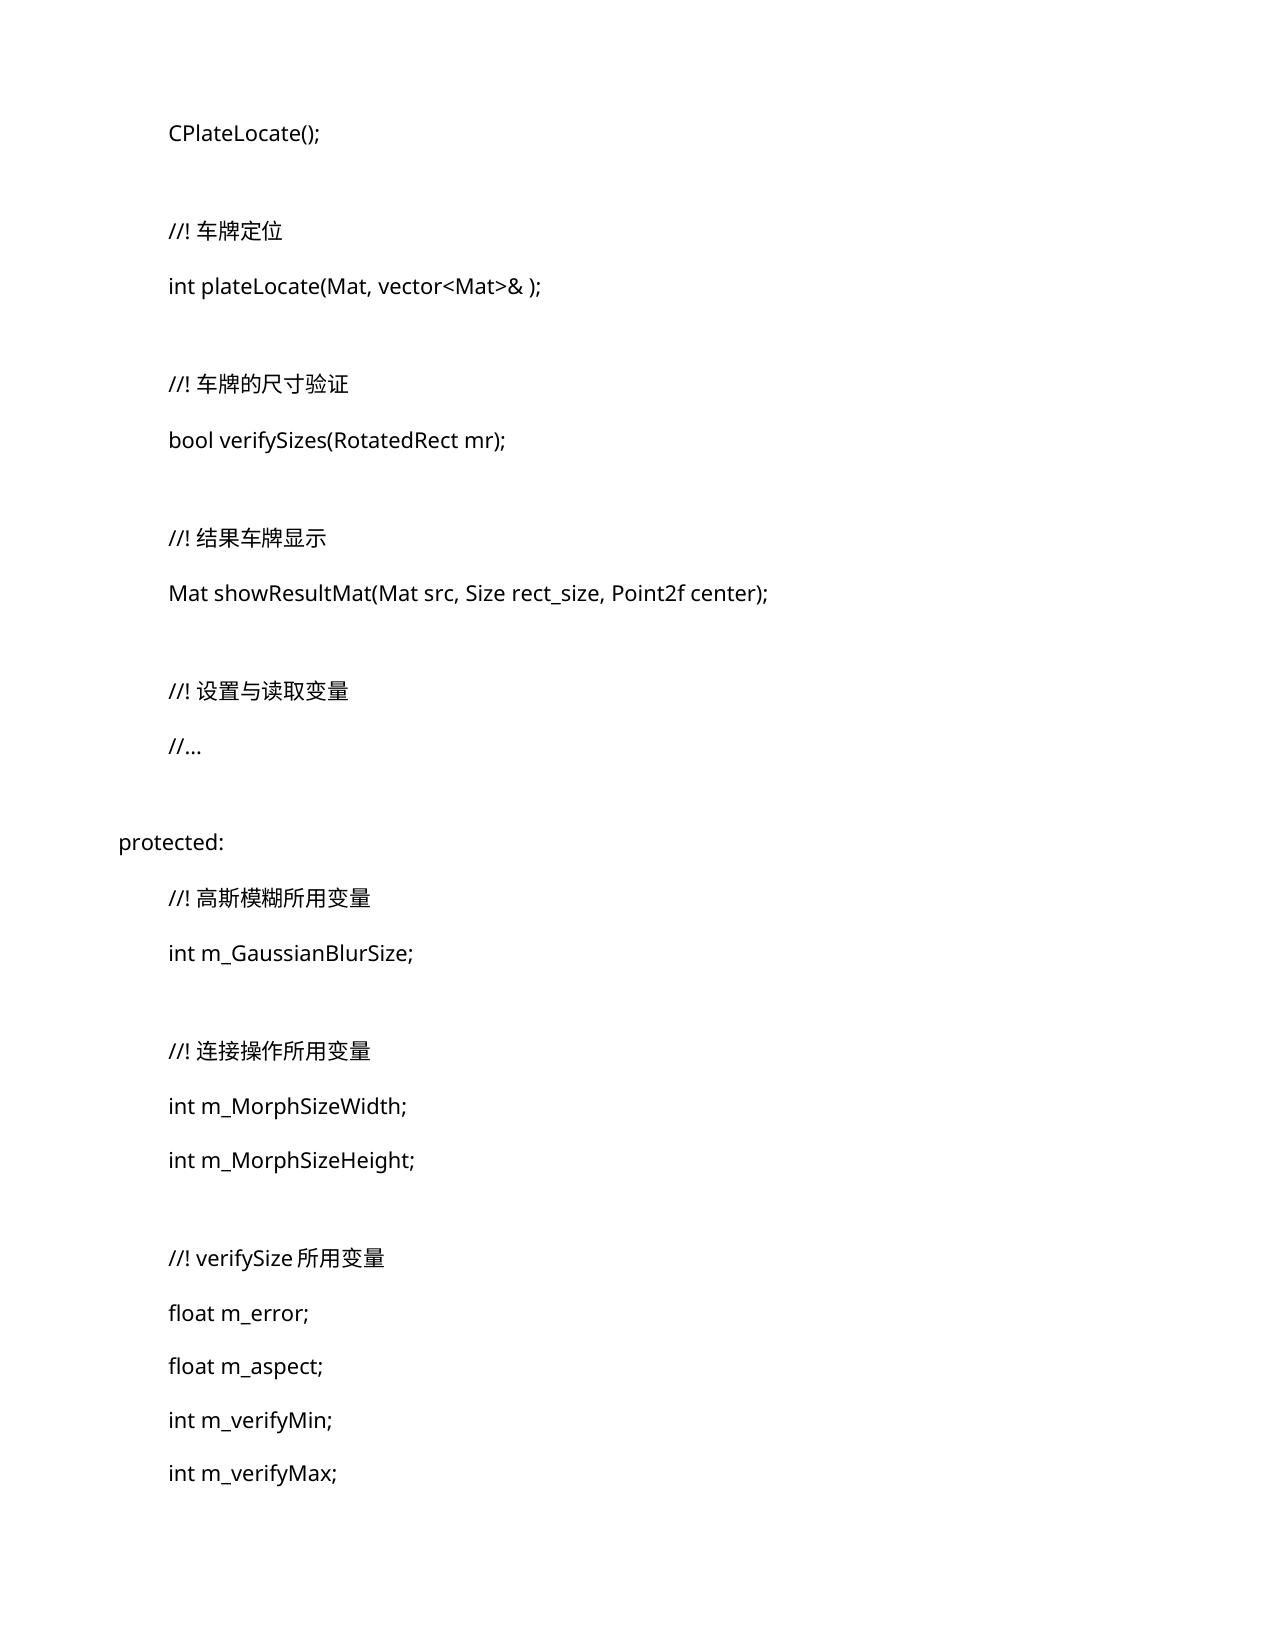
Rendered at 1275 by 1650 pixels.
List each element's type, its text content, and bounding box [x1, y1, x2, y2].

text int m_verifyMin; [118, 1405, 1157, 1435]
text //! 车牌的尺寸验证 [118, 367, 1157, 399]
text //! 车牌定位 [118, 214, 1157, 246]
text //! 结果车牌显示 [118, 521, 1157, 552]
text //! 连接操作所用变量 [118, 1034, 1157, 1066]
text //! verifySize所用变量 [118, 1241, 1157, 1272]
text int m_MorphSizeHeight; [118, 1144, 1157, 1174]
text CPlateLocate(); [118, 118, 1157, 148]
text int m_verifyMax; [118, 1458, 1157, 1488]
text float m_aspect; [118, 1351, 1157, 1381]
text Mat showResultMat(Mat src, Size rect_size, Point2f center); [118, 578, 1157, 608]
text int m_MorphSizeWidth; [118, 1091, 1157, 1121]
text protected: [118, 827, 1157, 857]
text int m_GaussianBlurSize; [118, 938, 1157, 968]
text //! 高斯模糊所用变量 [118, 881, 1157, 912]
text bool verifySizes(RotatedRect mr); [118, 424, 1157, 454]
text int plateLocate(Mat, vector<Mat>& ); [118, 271, 1157, 301]
text //! 设置与读取变量 [118, 674, 1157, 706]
text float m_error; [118, 1298, 1157, 1328]
text //... [118, 731, 1157, 761]
